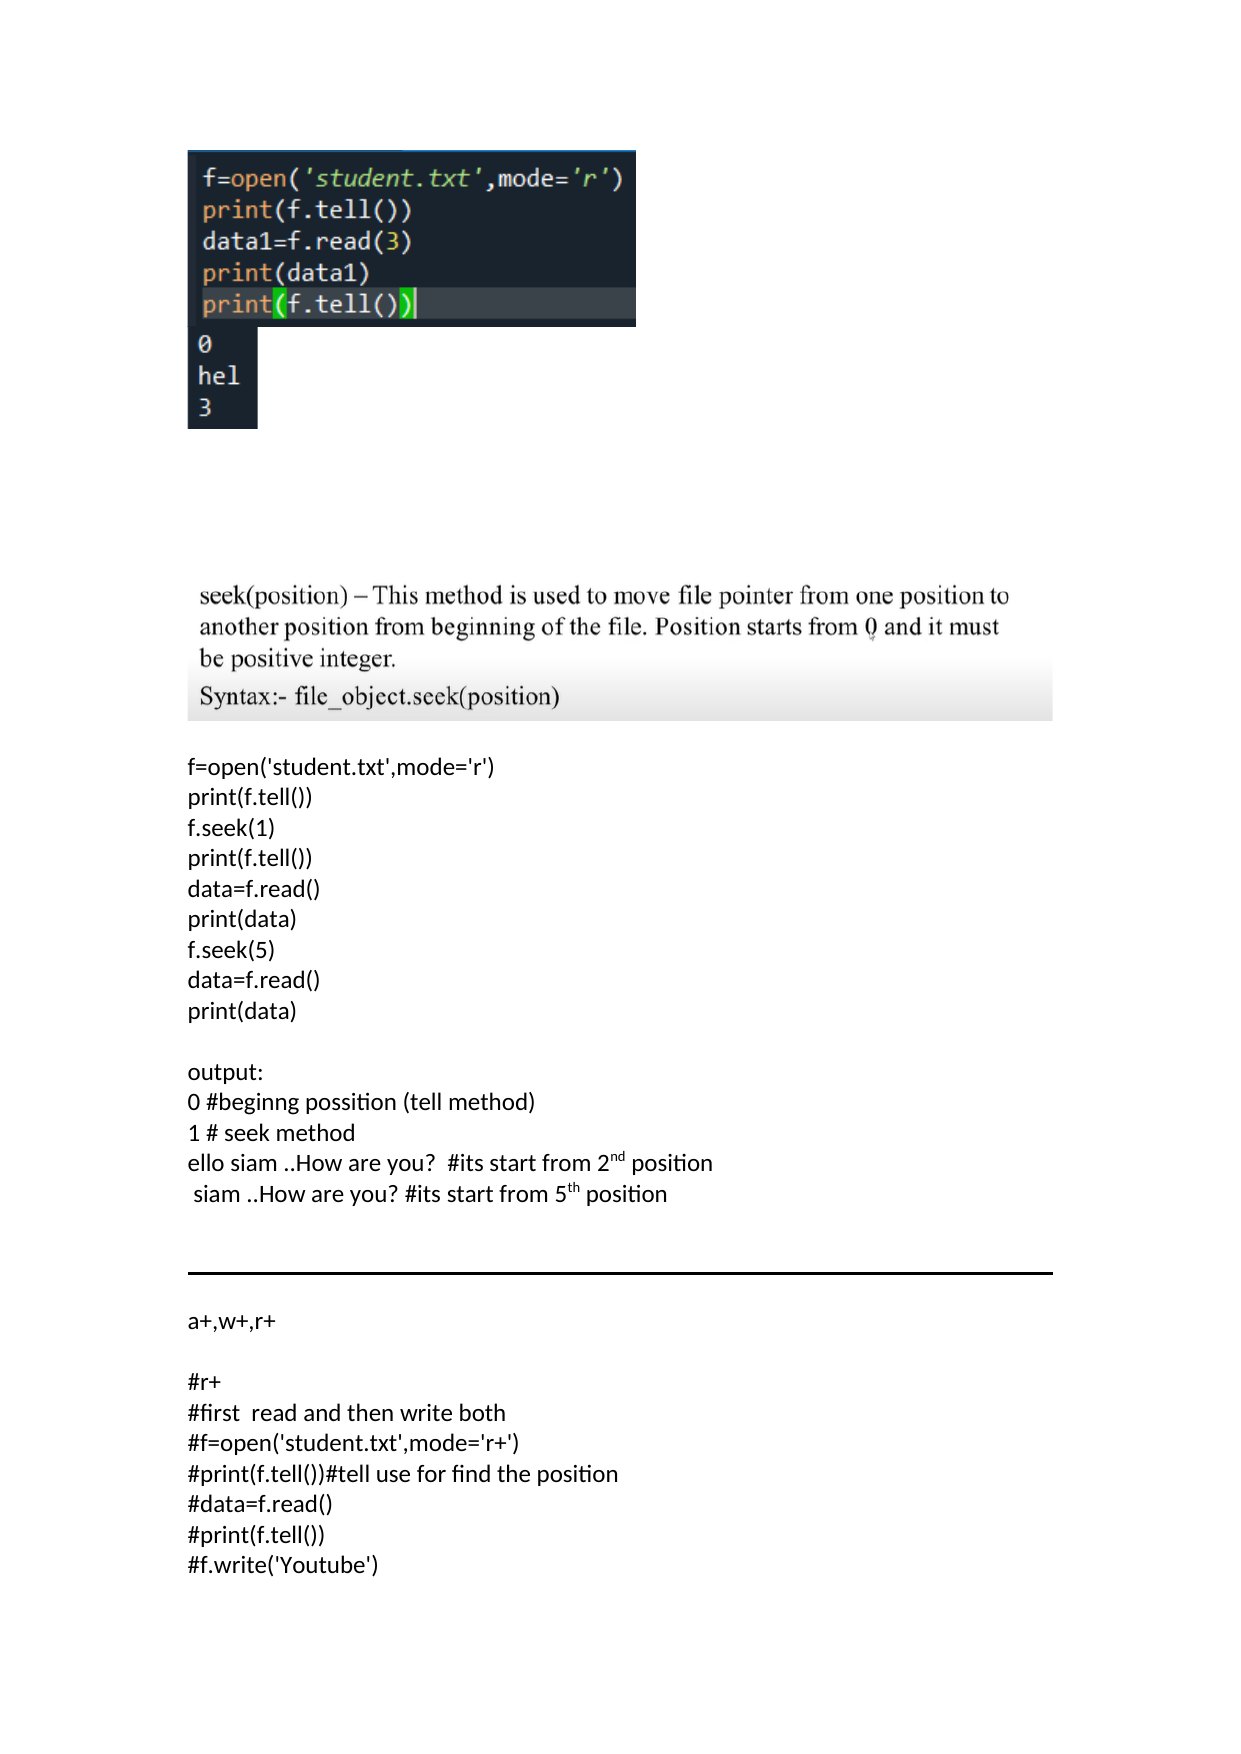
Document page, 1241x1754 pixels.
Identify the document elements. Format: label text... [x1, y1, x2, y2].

text #r+ [187, 1366, 1053, 1397]
text #print(f.tell())#tell use for find the position [187, 1458, 1053, 1488]
text print(data) [187, 903, 1053, 934]
text #f.write('Youtube') [187, 1549, 1053, 1580]
text a+,w+,r+ [187, 1305, 1053, 1336]
text f.seek(5) [187, 934, 1053, 964]
text output: [187, 1056, 1053, 1087]
text data=f.read() [187, 964, 1053, 995]
text data=f.read() [187, 873, 1053, 903]
text f=open('student.txt',mode='r') [187, 751, 1053, 781]
text siam ..How are you? #its start from 5th position [187, 1178, 1053, 1209]
text print(data) [187, 995, 1053, 1026]
text #print(f.tell()) [187, 1519, 1053, 1549]
text #data=f.read() [187, 1488, 1053, 1519]
text f.seek(1) [187, 812, 1053, 842]
text print(f.tell()) [187, 781, 1053, 812]
text 0 #beginng possition (tell method) [187, 1087, 1053, 1117]
picture [187, 150, 636, 429]
text ello siam ..How are you? #its start from 2nd position [187, 1148, 1053, 1178]
text #f=open('student.txt',mode='r+') [187, 1427, 1053, 1458]
text print(f.tell()) [187, 842, 1053, 873]
text #first read and then write both [187, 1397, 1053, 1427]
text 1 # seek method [187, 1117, 1053, 1148]
picture [187, 580, 1053, 721]
